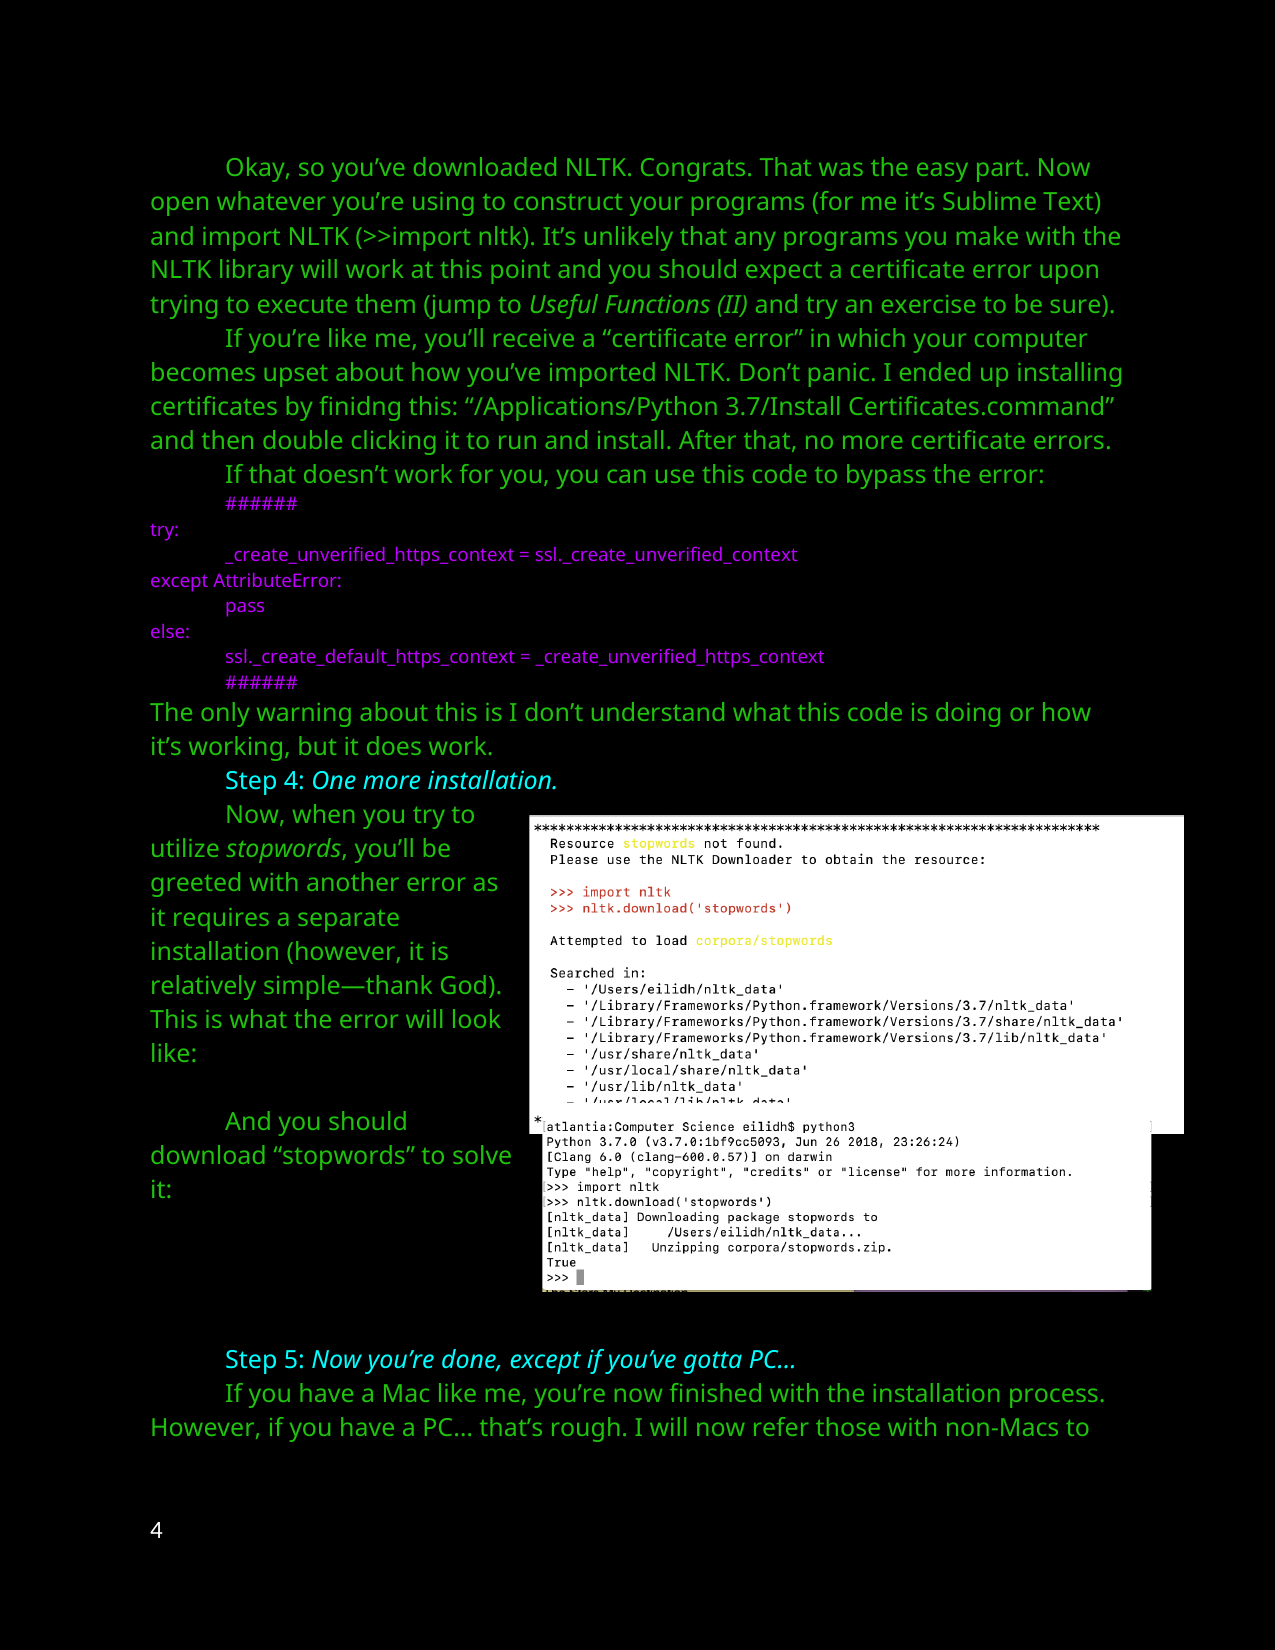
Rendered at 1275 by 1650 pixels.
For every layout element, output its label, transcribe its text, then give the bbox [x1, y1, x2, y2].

picture [529, 815, 1184, 1292]
text If that doesn’t work for you, you can use this code to bypass the error: [150, 457, 1125, 491]
text Okay, so you’ve downloaded NLTK. Congrats. That was the easy part. Now open whatever you’re using to construct your programs (for me it’s Sublime Text) and import NLTK (>>import nltk). It’s unlikely that any programs you make with the NLTK library will work at this point and you should expect a certificate error upon trying to execute them (jump to Useful Functions (II) and try an exercise to be sure). [150, 150, 1125, 320]
text If you’re like me, you’ll receive a “certificate error” in which your computer becomes upset about how you’ve imported NLTK. Don’t panic. I ended up installing certificates by finidng this: “/Applications/Python 3.7/Install Certificates.command” and then double clicking it to run and install. After that, no more certificate errors. [150, 320, 1125, 457]
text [150, 1376, 1125, 1444]
text pass [150, 593, 1125, 618]
text The only warning about this is I don’t understand what this code is doing or how it’s working, but it does work. [150, 695, 1125, 763]
text Now, when you try to utilize stopwords, you’ll be greeted with another error as it requires a separate installation (however, it is relatively simple—thank God). This is what the error will look like: [150, 797, 1125, 1069]
text ###### [150, 669, 1125, 695]
text _create_unverified_https_context = ssl._create_unverified_context [150, 542, 1125, 567]
text Step 5: Now you’re done, except if you’ve gotta PC… [150, 1342, 1125, 1376]
text And you should download “stopwords” to solve it: [150, 1103, 542, 1206]
text ###### [150, 491, 1125, 516]
text else: [150, 618, 1125, 644]
text ssl._create_default_https_context = _create_unverified_https_context [150, 644, 1125, 669]
text try: [150, 516, 1125, 542]
text Step 4: One more installation. [150, 763, 1125, 797]
text except AttributeError: [150, 567, 1125, 593]
